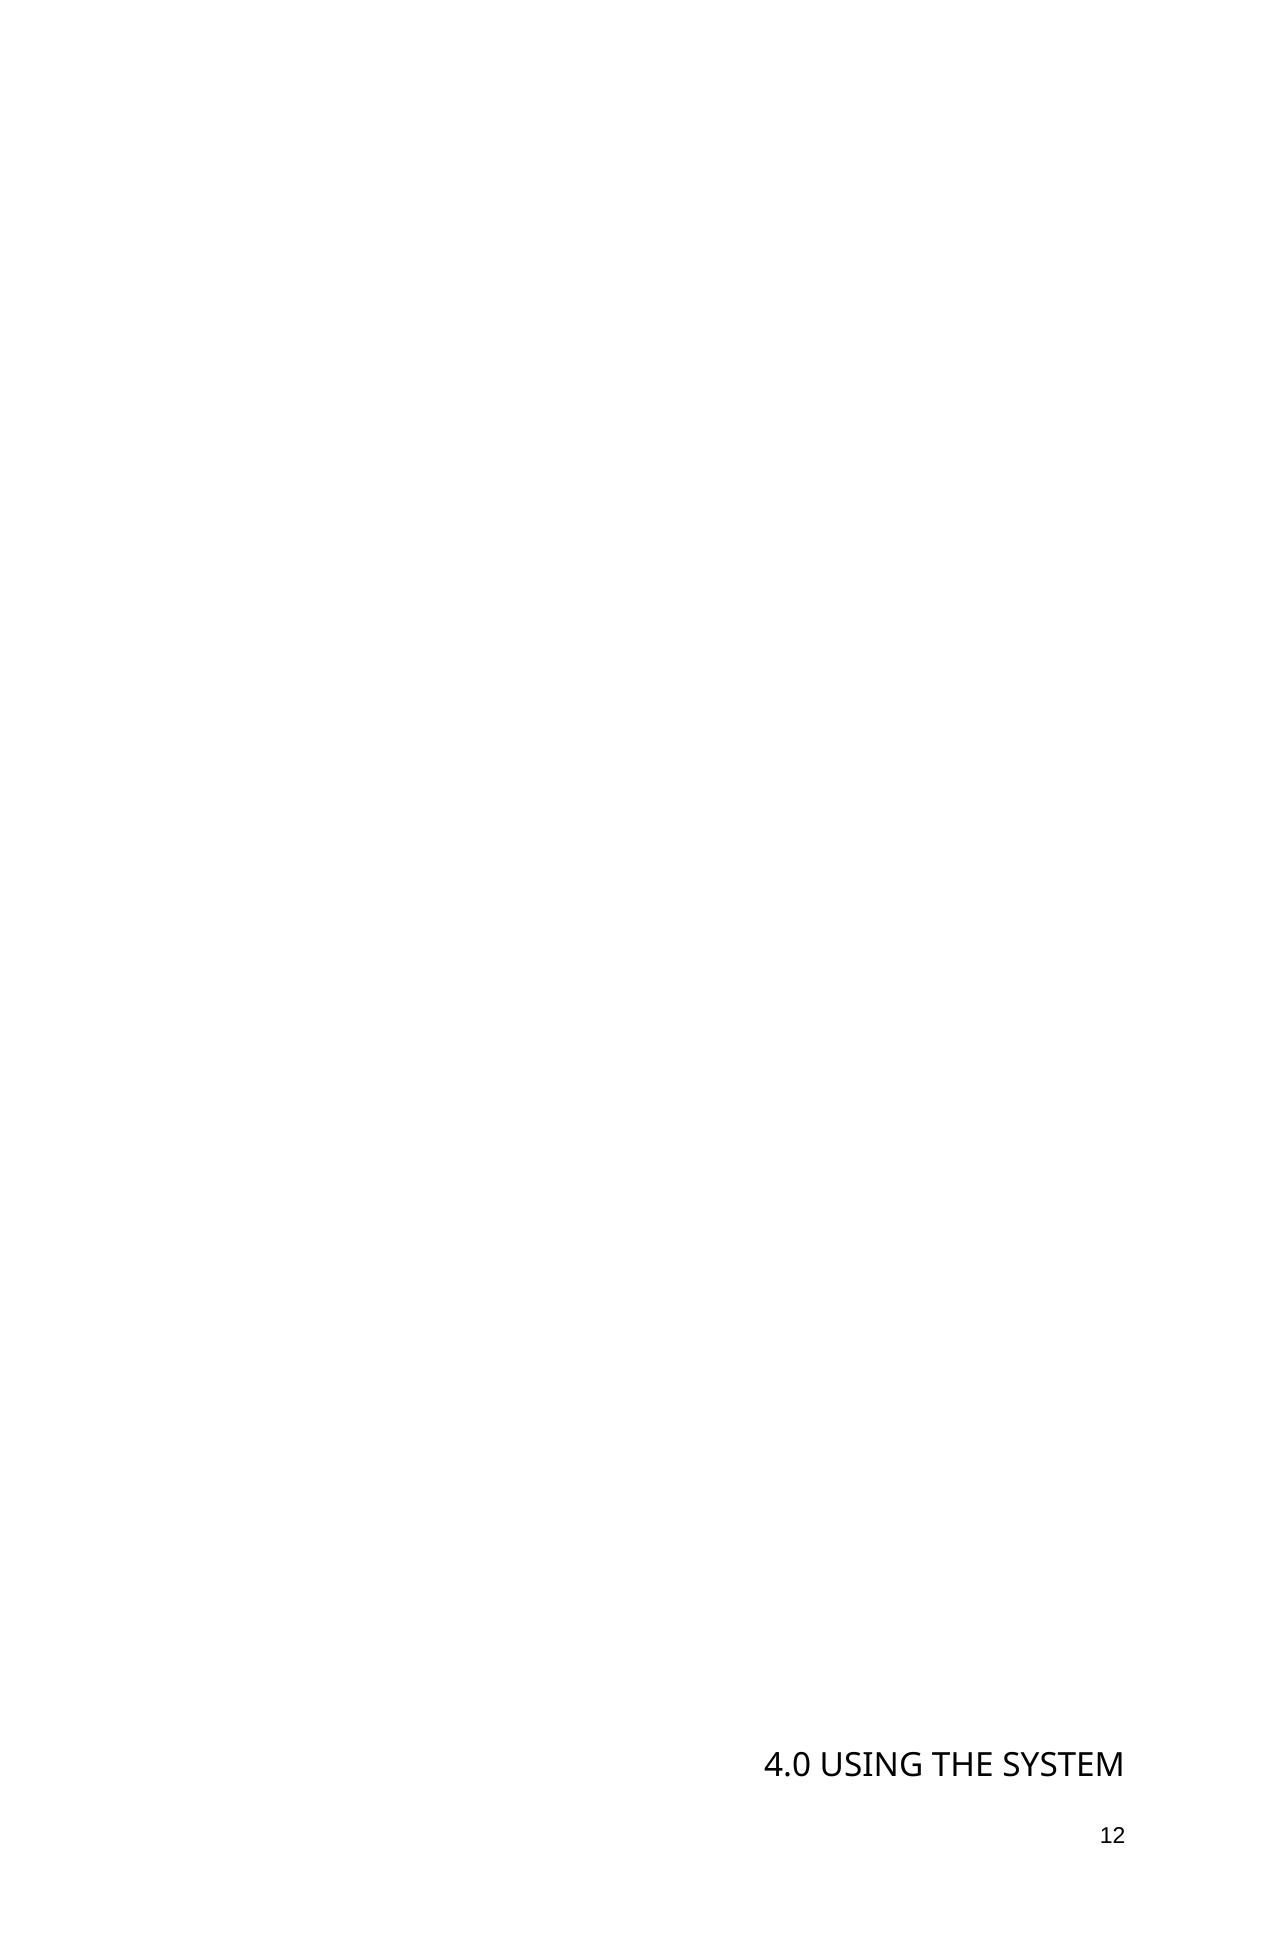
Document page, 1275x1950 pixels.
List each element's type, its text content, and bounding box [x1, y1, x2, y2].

text 4.0 USING THE SYSTEM [225, 1741, 1125, 1786]
